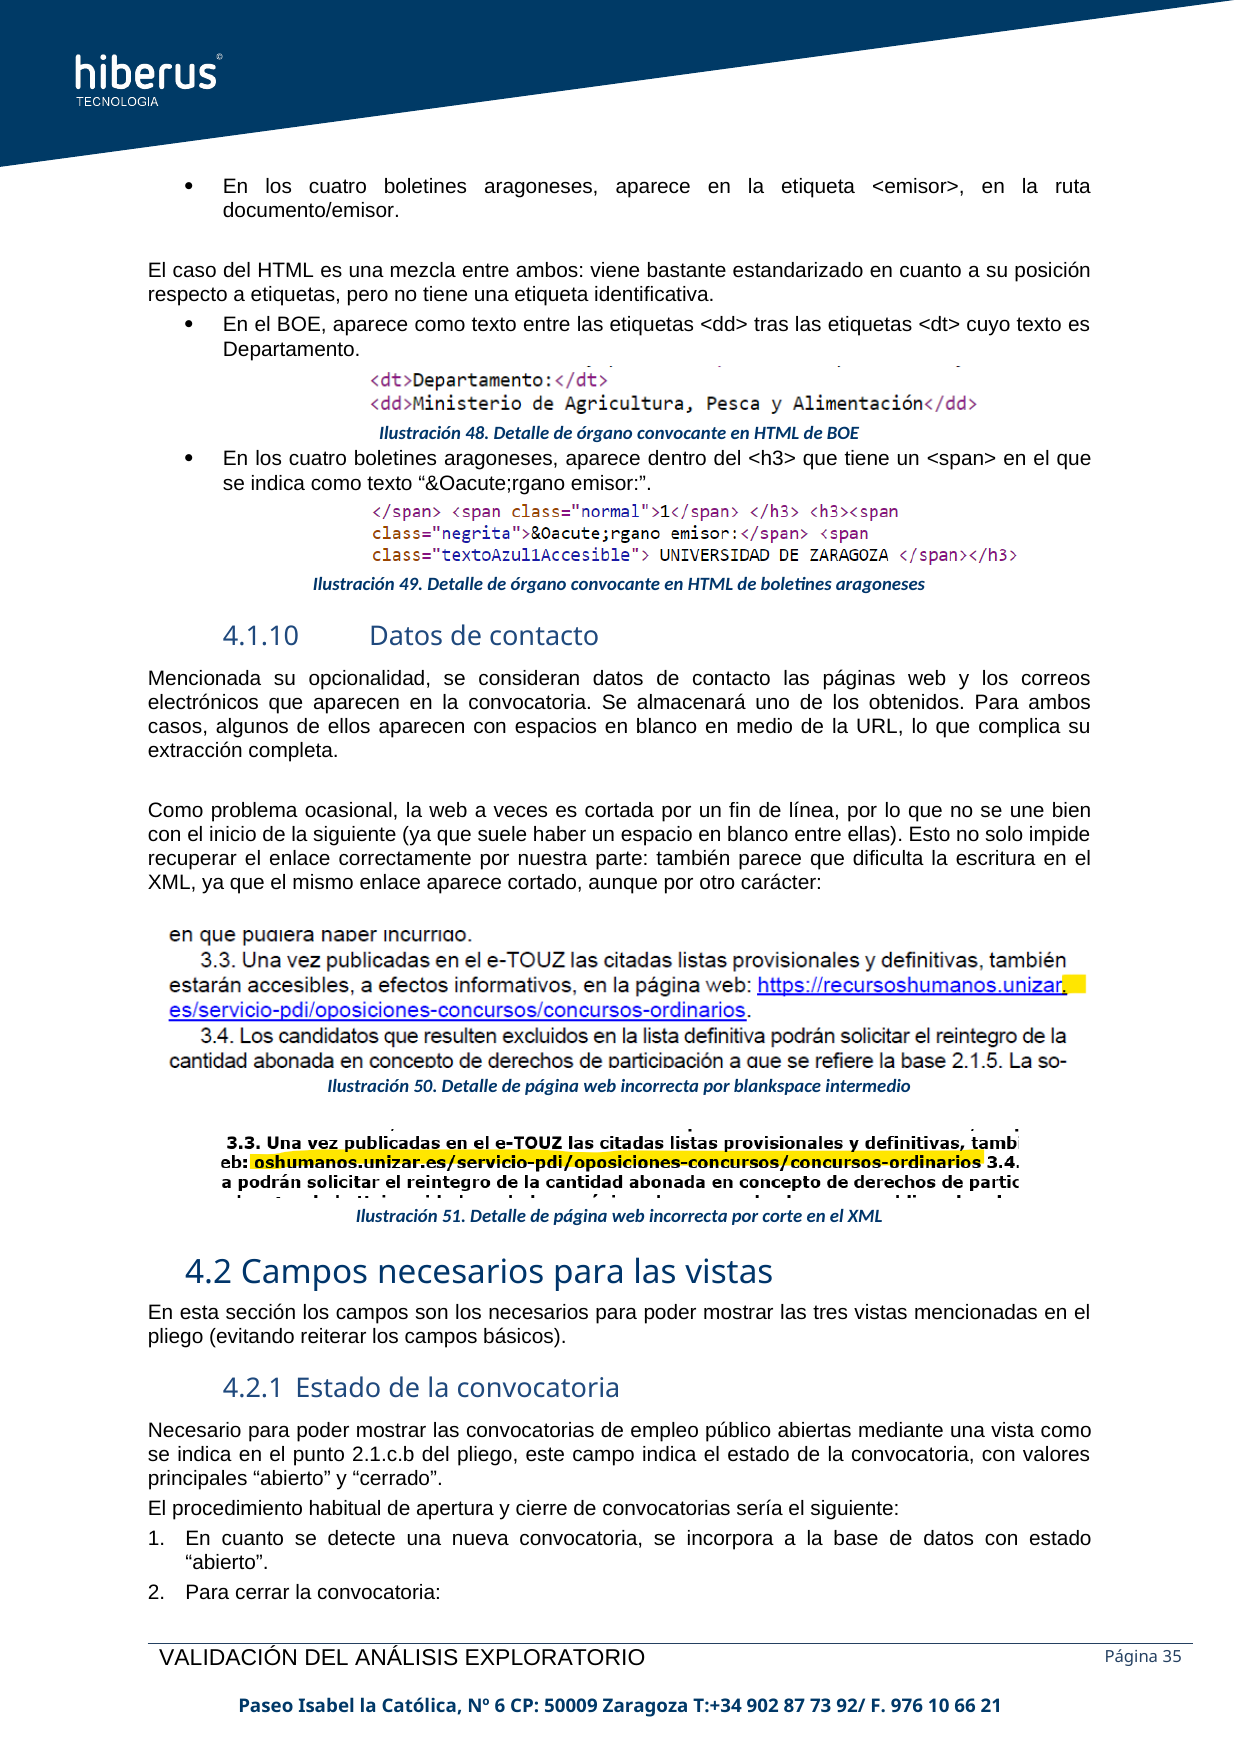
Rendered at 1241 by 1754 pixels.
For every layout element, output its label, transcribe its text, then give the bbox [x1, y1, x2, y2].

text En esta sección los campos son los necesarios para poder mostrar las tres vistas mencionadas en el pliego (evitando reiterar los campos básicos). [148, 1299, 1092, 1347]
text Ilustración 51. Detalle de página web incorrecta por corte en el XML [148, 1204, 1092, 1227]
subtitle Estado de la convocatoria [223, 1368, 1092, 1405]
picture [368, 366, 983, 415]
list Para cerrar la convocatoria: [148, 1580, 1092, 1604]
picture [368, 500, 1027, 567]
text Como problema ocasional, la web a veces es cortada por un fin de línea, por lo que no se une bien con el inicio de la siguiente (ya que suele haber un espacio en blanco entre ellas). Esto no solo impide recuperar el enlace correctamente por nuestra parte: también parece que dificulta la escritura en el XML, ya que el mismo enlace aparece cortado, aunque por otro carácter: [148, 798, 1092, 894]
text Mencionada su opcionalidad, se consideran datos de contacto las páginas web y los correos electrónicos que aparecen en la convocatoria. Se almacenará uno de los obtenidos. Para ambos casos, algunos de ellos aparecen con espacios en blanco en medio de la URL, lo que complica su extracción completa. [148, 666, 1092, 761]
subtitle Campos necesarios para las vistas [185, 1248, 1092, 1293]
subtitle Datos de contacto [223, 616, 1092, 653]
text Necesario para poder mostrar las convocatorias de empleo público abiertas mediante una vista como se indica en el punto 2.1.c.b del pliego, este campo indica el estado de la convocatoria, con valores principales “abierto” y “cerrado”. [148, 1418, 1092, 1489]
picture [221, 1129, 1019, 1198]
list En los cuatro boletines aragoneses, aparece en la etiqueta <emisor>, en la ruta documento/emisor. [185, 174, 1092, 222]
list En el BOE, aparece como texto entre las etiquetas <dd> tras las etiquetas <dt> cuyo texto es Departamento. [185, 312, 1092, 360]
text Ilustración 50. Detalle de página web incorrecta por blankspace intermedio [148, 1074, 1092, 1097]
text El procedimiento habitual de apertura y cierre de convocatorias sería el siguiente: [148, 1496, 1092, 1520]
text Ilustración 49. Detalle de órgano convocante en HTML de boletines aragoneses [148, 572, 1092, 595]
text El caso del HTML es una mezcla entre ambos: viene bastante estandarizado en cuanto a su posición respecto a etiquetas, pero no tiene una etiqueta identificativa. [148, 258, 1092, 306]
picture [62, 50, 231, 109]
picture [147, 930, 1093, 1068]
list En los cuatro boletines aragoneses, aparece dentro del <h3> que tiene un <span> en el que se indica como texto “&Oacute;rgano emisor:”. [185, 446, 1092, 494]
text Ilustración 48. Detalle de órgano convocante en HTML de BOE [148, 421, 1092, 444]
list En cuanto se detecte una nueva convocatoria, se incorpora a la base de datos con estado “abierto”. [148, 1526, 1092, 1574]
